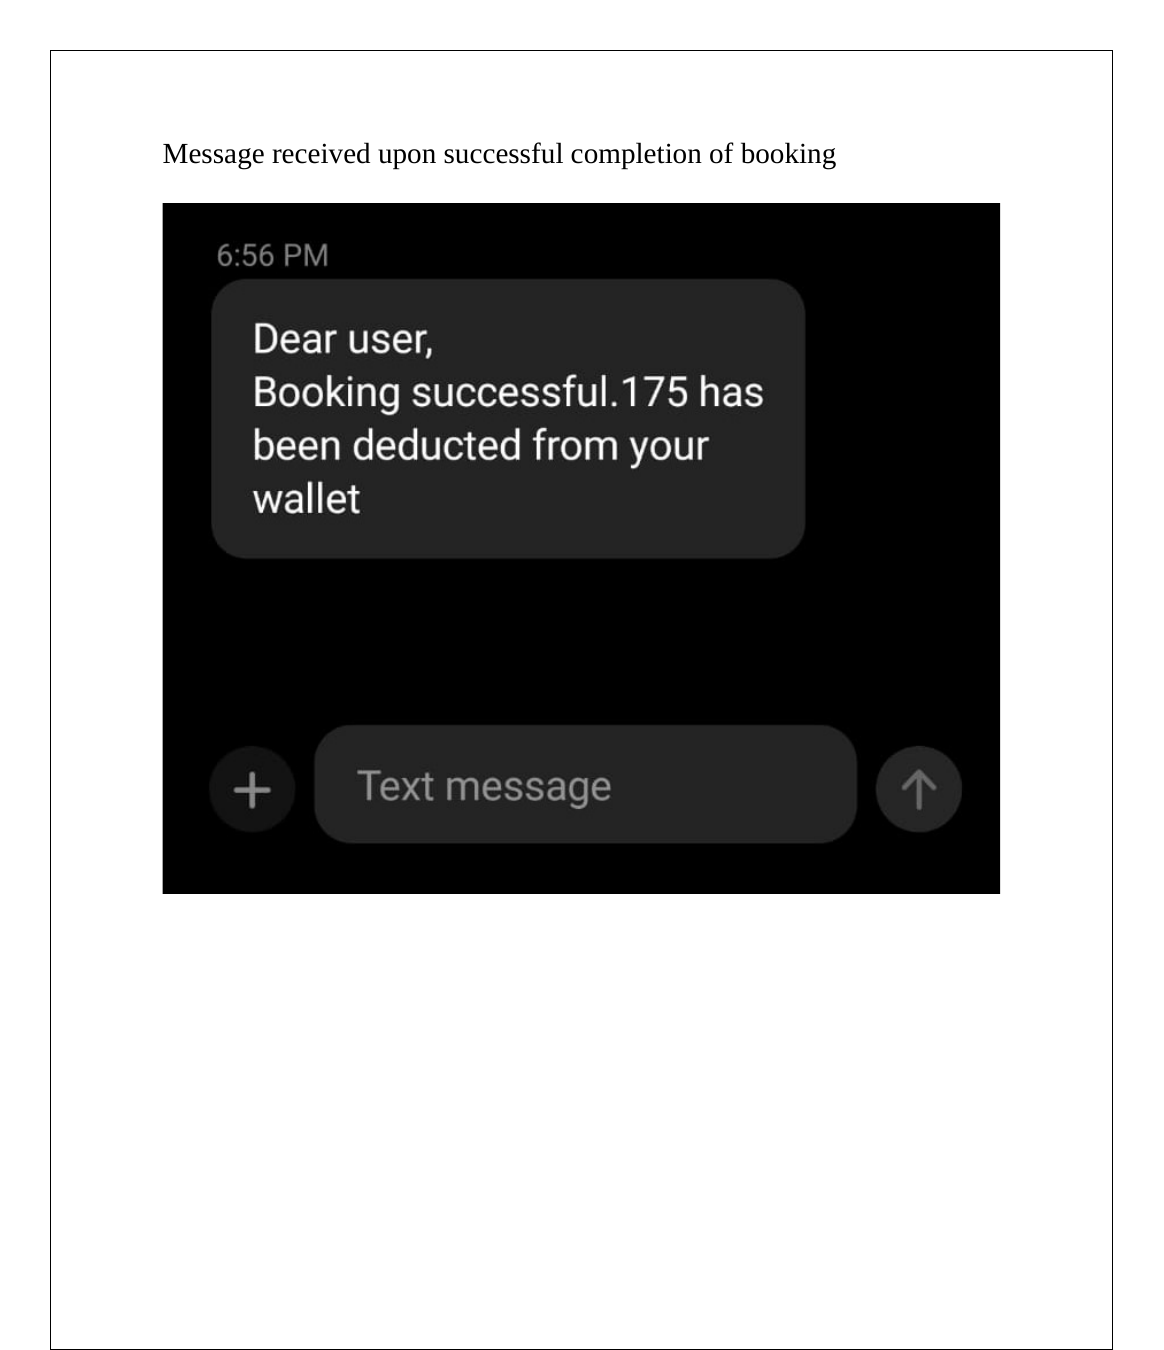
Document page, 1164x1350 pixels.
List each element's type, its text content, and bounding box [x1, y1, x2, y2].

picture [162, 203, 1001, 894]
text Message received upon successful completion of booking [162, 136, 1001, 169]
